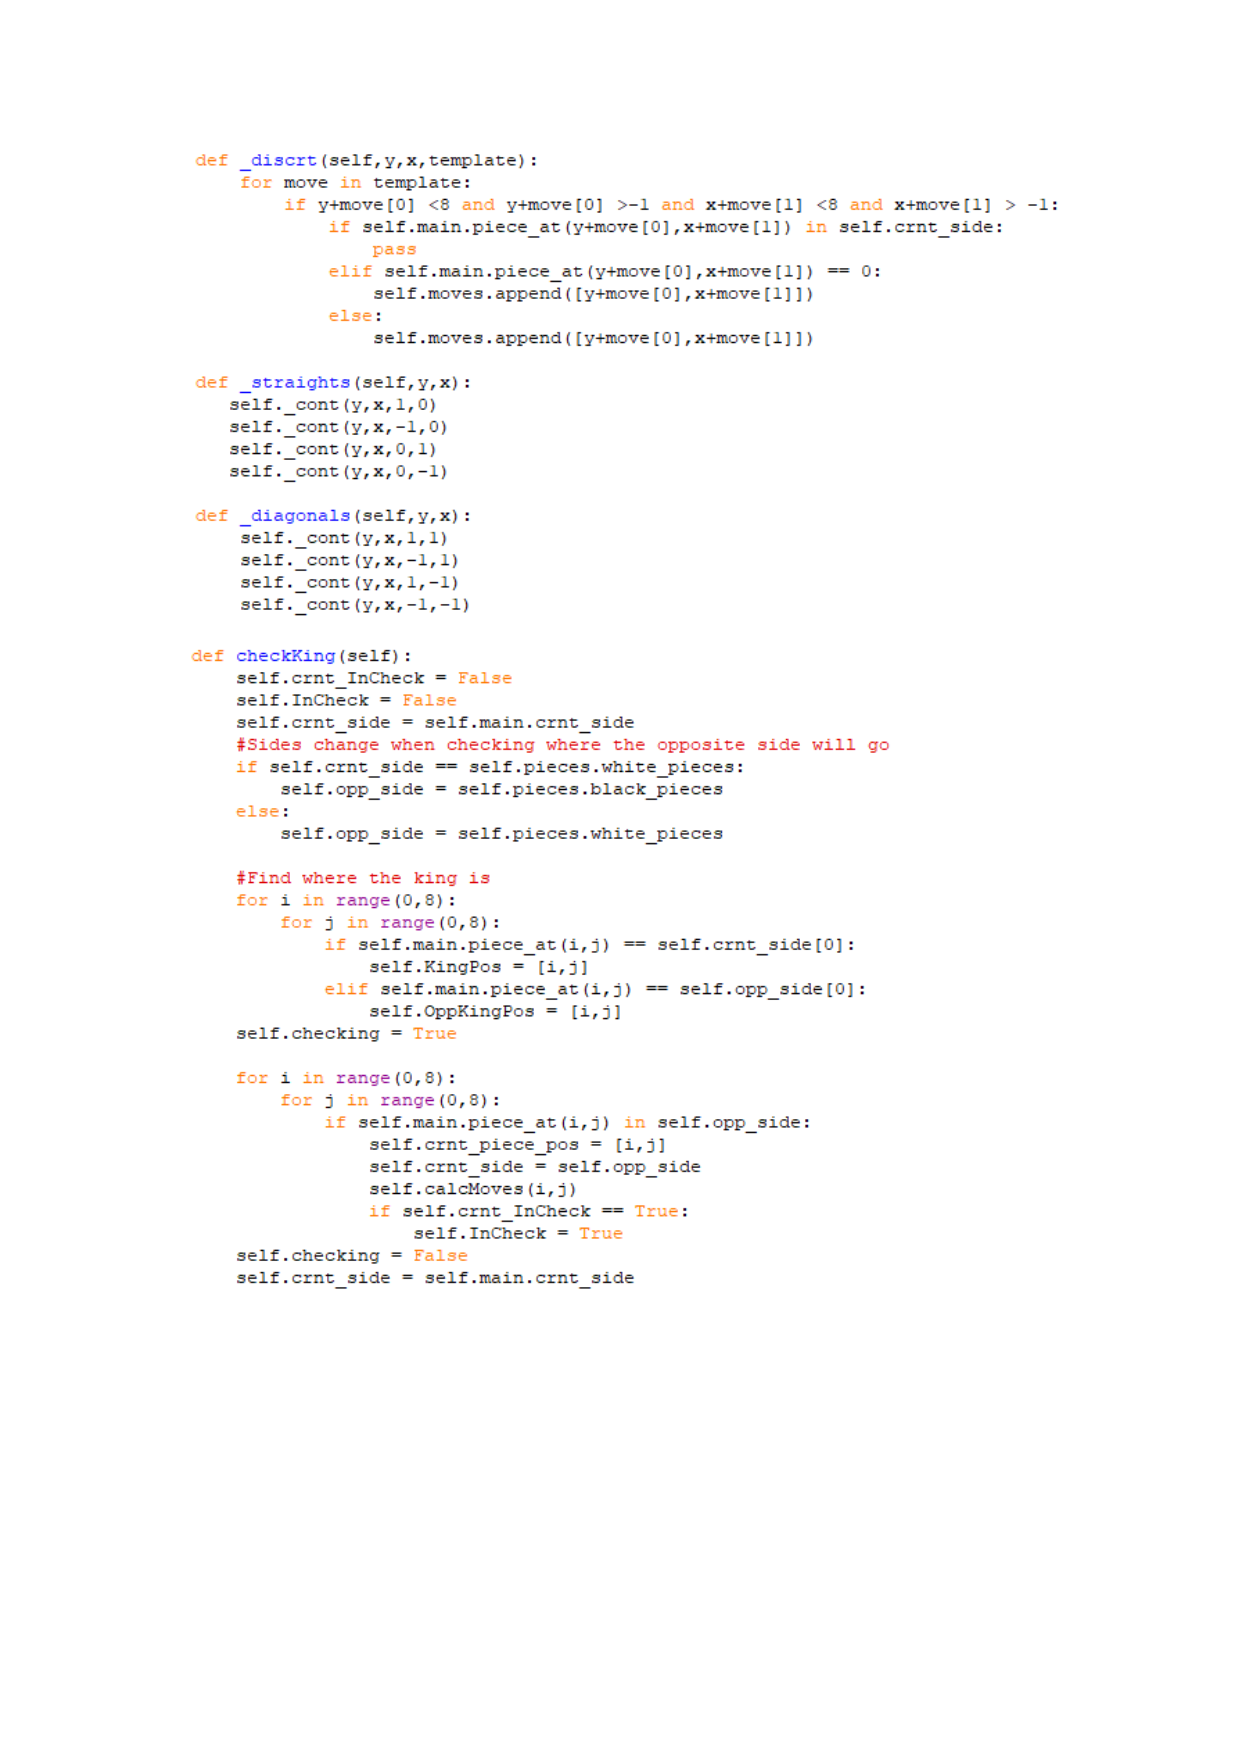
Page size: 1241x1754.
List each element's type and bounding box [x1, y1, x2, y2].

picture [150, 150, 1091, 1311]
